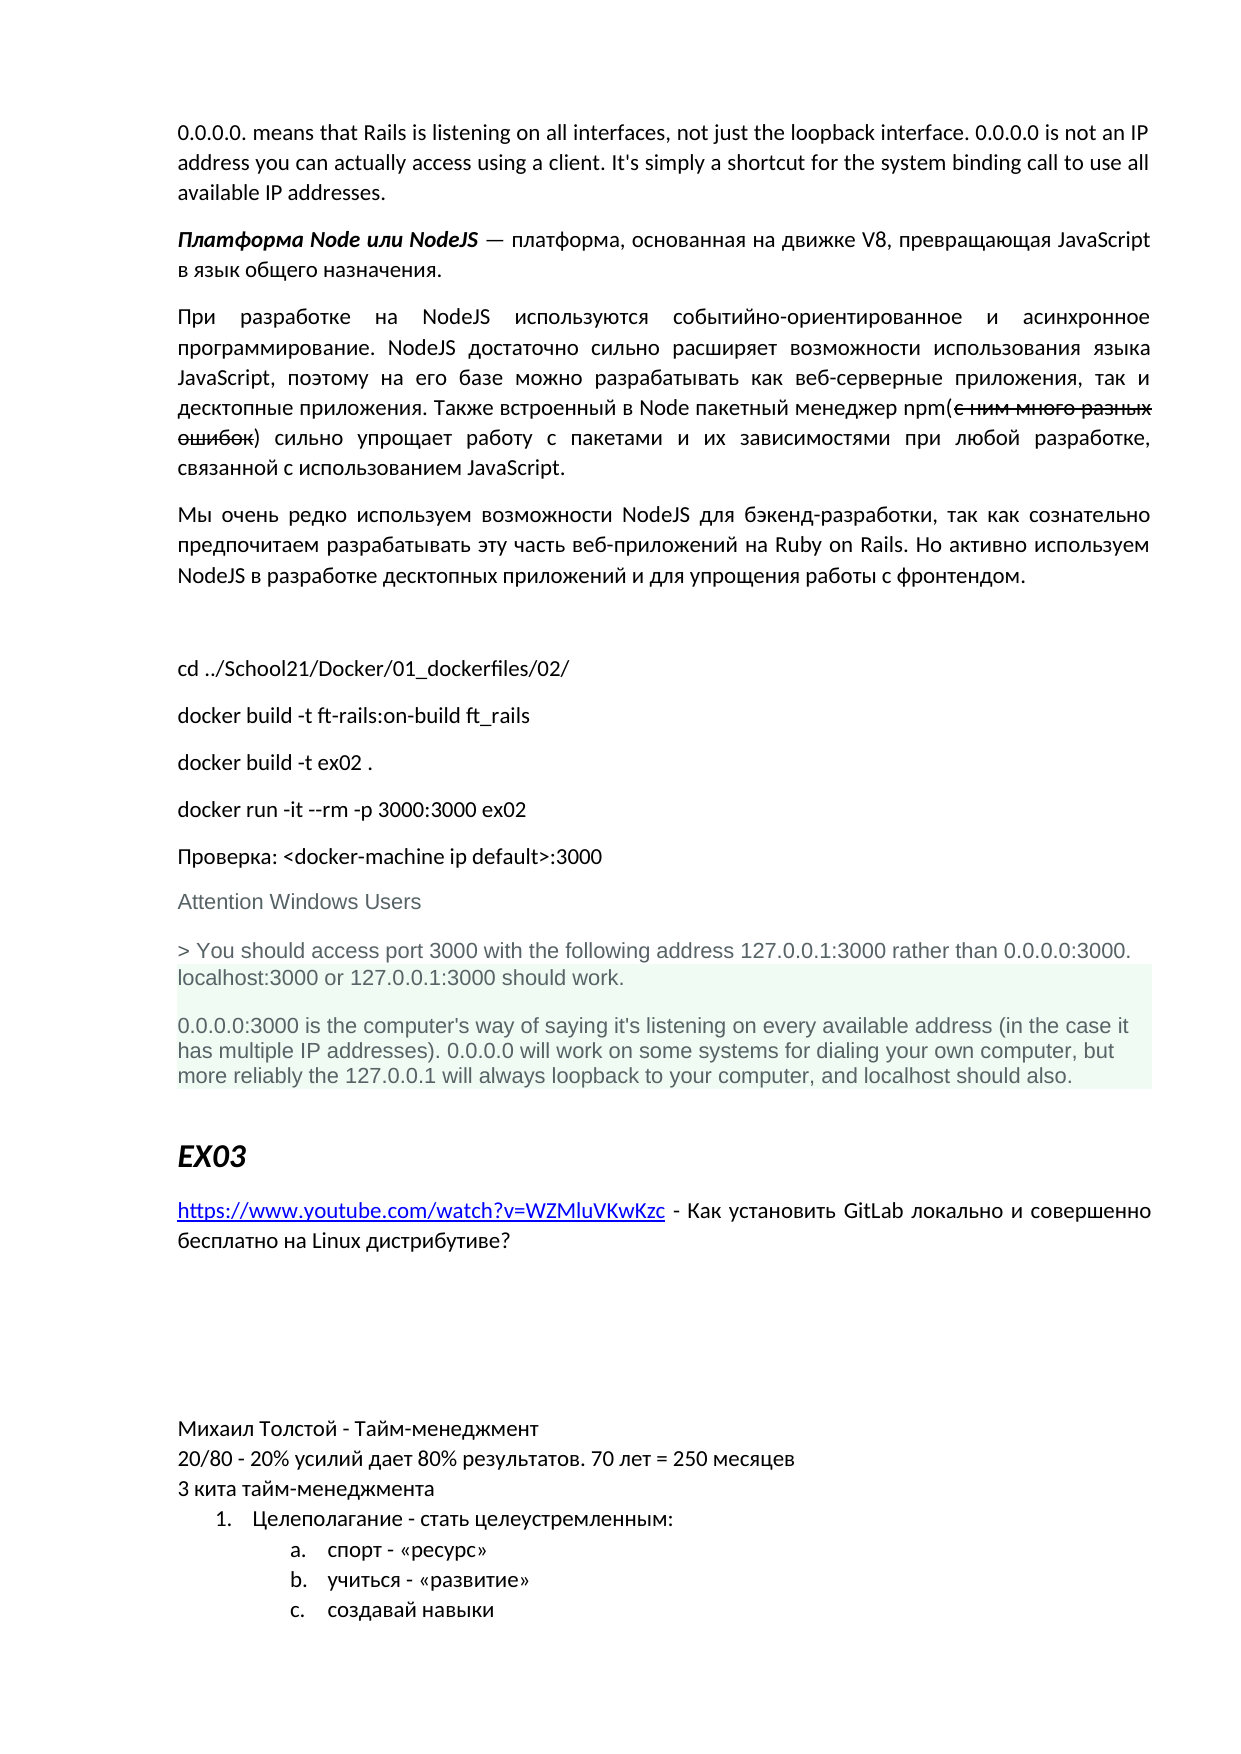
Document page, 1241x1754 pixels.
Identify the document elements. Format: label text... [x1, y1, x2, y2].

text cd ../School21/Docker/01_dockerfiles/02/ [177, 654, 1152, 683]
text Платформа Node или NodeJS — платформа, основанная на движке V8, превращающая JavaScript в язык общего назначения. [177, 225, 1152, 284]
text > You should access port 3000 with the following address 127.0.0.1:3000 rather than 0.0.0.0:3000. [177, 938, 1152, 964]
list Целеполагание - стать целеустремленным: [215, 1504, 1152, 1532]
text Attention Windows Users [177, 889, 1152, 914]
text 20/80 - 20% усилий дает 80% результатов. 70 лет = 250 месяцев [177, 1444, 1152, 1472]
list учиться - «развитие» [290, 1565, 1152, 1593]
list создавай навыки [290, 1595, 1152, 1623]
text 0.0.0.0:3000 is the computer's way of saying it's listening on every available address (in the case it has multiple IP addresses). 0.0.0.0 will work on some systems for dialing your own computer, but more reliably the 127.0.0.1 will always loopback to your computer, and localhost should also. [177, 1013, 1152, 1089]
text https://www.youtube.com/watch?v=WZMluVKwKzc - Как установить GitLab локально и совершенно бесплатно на Linux дистрибутиве? [177, 1196, 1152, 1254]
text docker run -it --rm -p 3000:3000 ex02 [177, 795, 1152, 823]
text EX03 [177, 1136, 1152, 1176]
text Михаил Толстой - Тайм-менеджмент [177, 1414, 1152, 1442]
text Мы очень редко используем возможности NodeJS для бэкенд-разработки, так как сознательно предпочитаем разрабатывать эту часть веб-приложений на Ruby on Rails. Но активно используем NodeJS в разработке десктопных приложений и для упрощения работы с фронтендом. [177, 500, 1152, 589]
text localhost:3000 or 127.0.0.1:3000 should work. [177, 964, 1152, 989]
text При разработке на NodeJS используются событийно-ориентированное и асинхронное программирование. NodeJS достаточно сильно расширяет возможности использования языка JavaScript, поэтому на его базе можно разрабатывать как веб-серверные приложения, так и десктопные приложения. Также встроенный в Node пакетный менеджер npm(с ним много разных ошибок) сильно упрощает работу с пакетами и их зависимостями при любой разработке, связанной с использованием JavaScript. [177, 302, 1152, 482]
text docker build -t ft-rails:on-build ft_rails [177, 701, 1152, 729]
text 0.0.0.0. means that Rails is listening on all interfaces, not just the loopback interface. 0.0.0.0 is not an IP address you can actually access using a client. It's simply a shortcut for the system binding call to use all available IP addresses. [177, 118, 1152, 207]
text docker build -t ex02 . [177, 748, 1152, 776]
text 3 кита тайм-менеджмента [177, 1474, 1152, 1502]
list спорт - «ресурс» [290, 1535, 1152, 1563]
text Проверка: <docker-machine ip default>:3000 [177, 842, 1152, 870]
